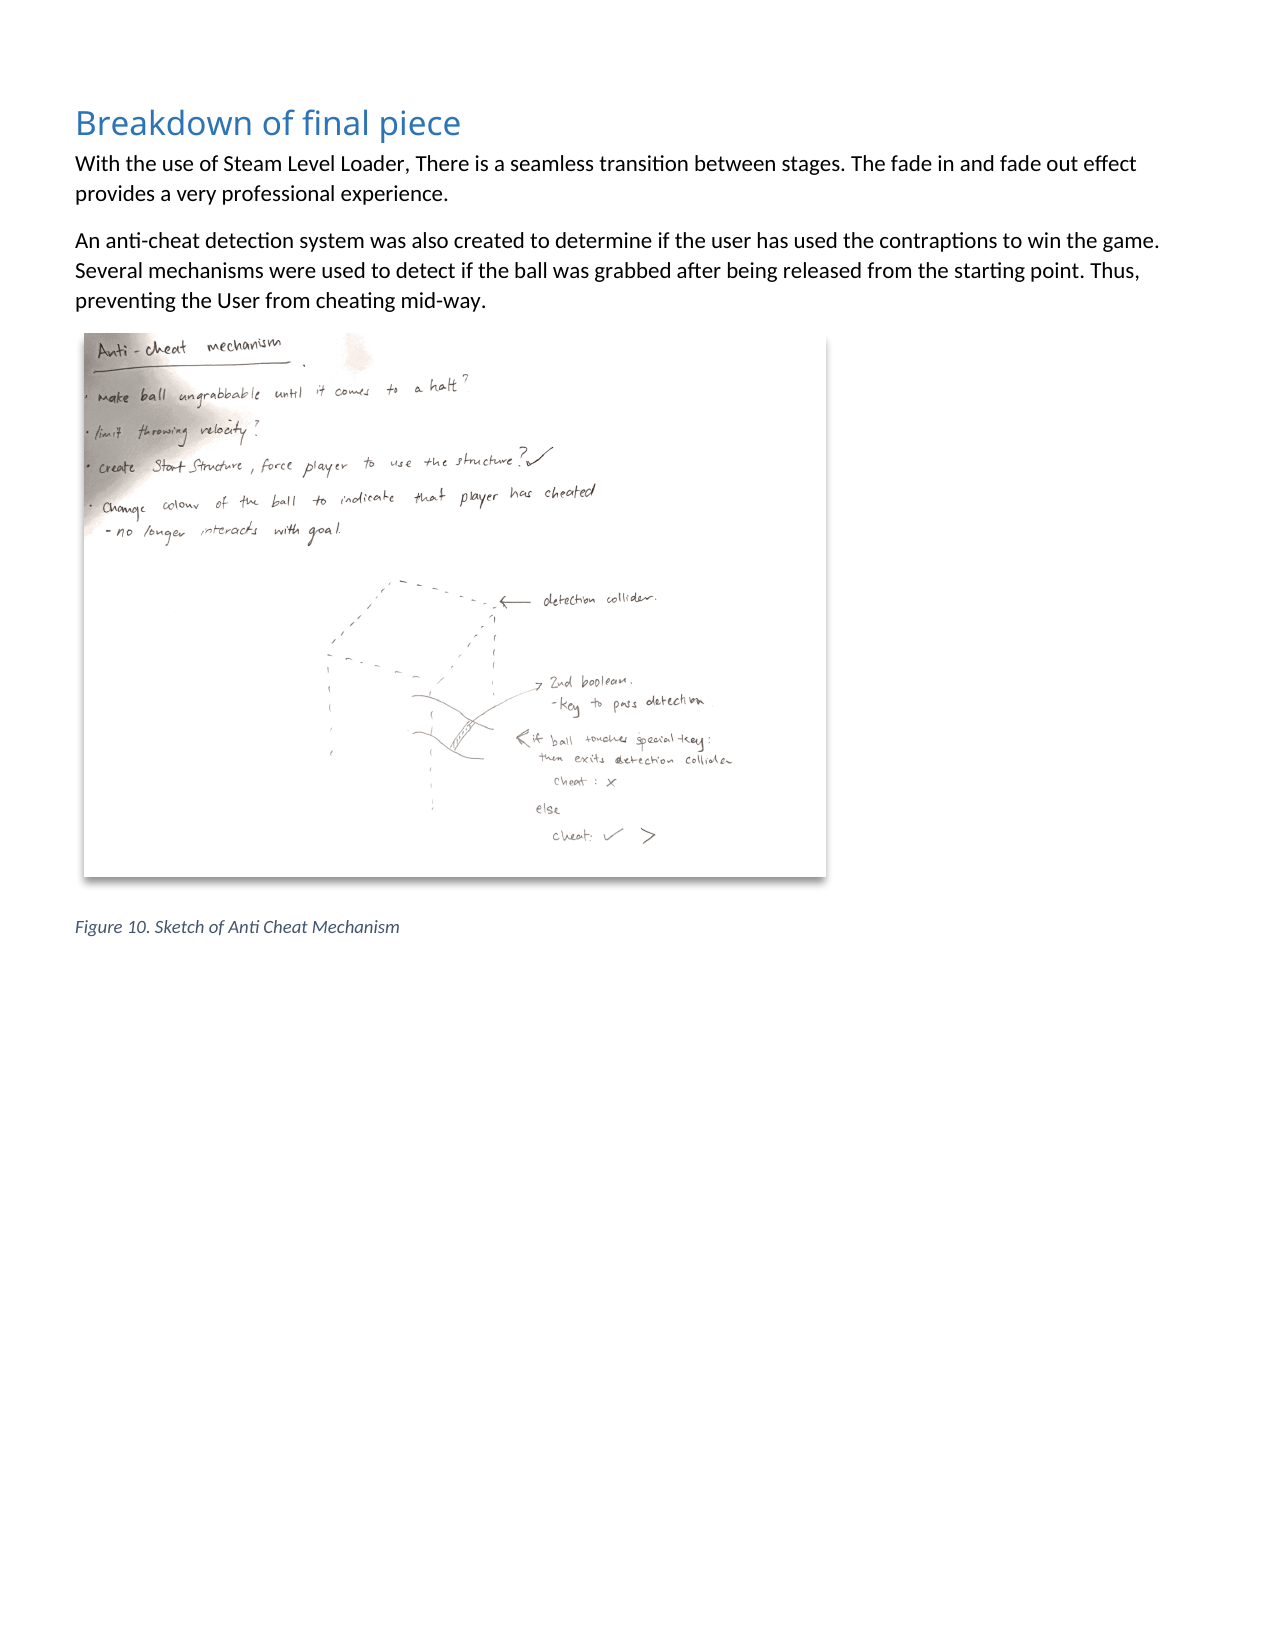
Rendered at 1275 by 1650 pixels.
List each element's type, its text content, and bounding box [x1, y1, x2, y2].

text An anti-cheat detection system was also created to determine if the user has used the contraptions to win the game. Several mechanisms were used to detect if the ball was grabbed after being released from the starting point. Thus, preventing the User from cheating mid-way. [75, 226, 1200, 314]
subtitle Breakdown of final piece [75, 100, 1200, 145]
picture [84, 333, 826, 877]
text With the use of Steam Level Loader, There is a seamless transition between stages. The fade in and fade out effect provides a very professional experience. [75, 149, 1200, 207]
text Figure 10. Sketch of Anti Cheat Mechanism [75, 915, 1200, 938]
